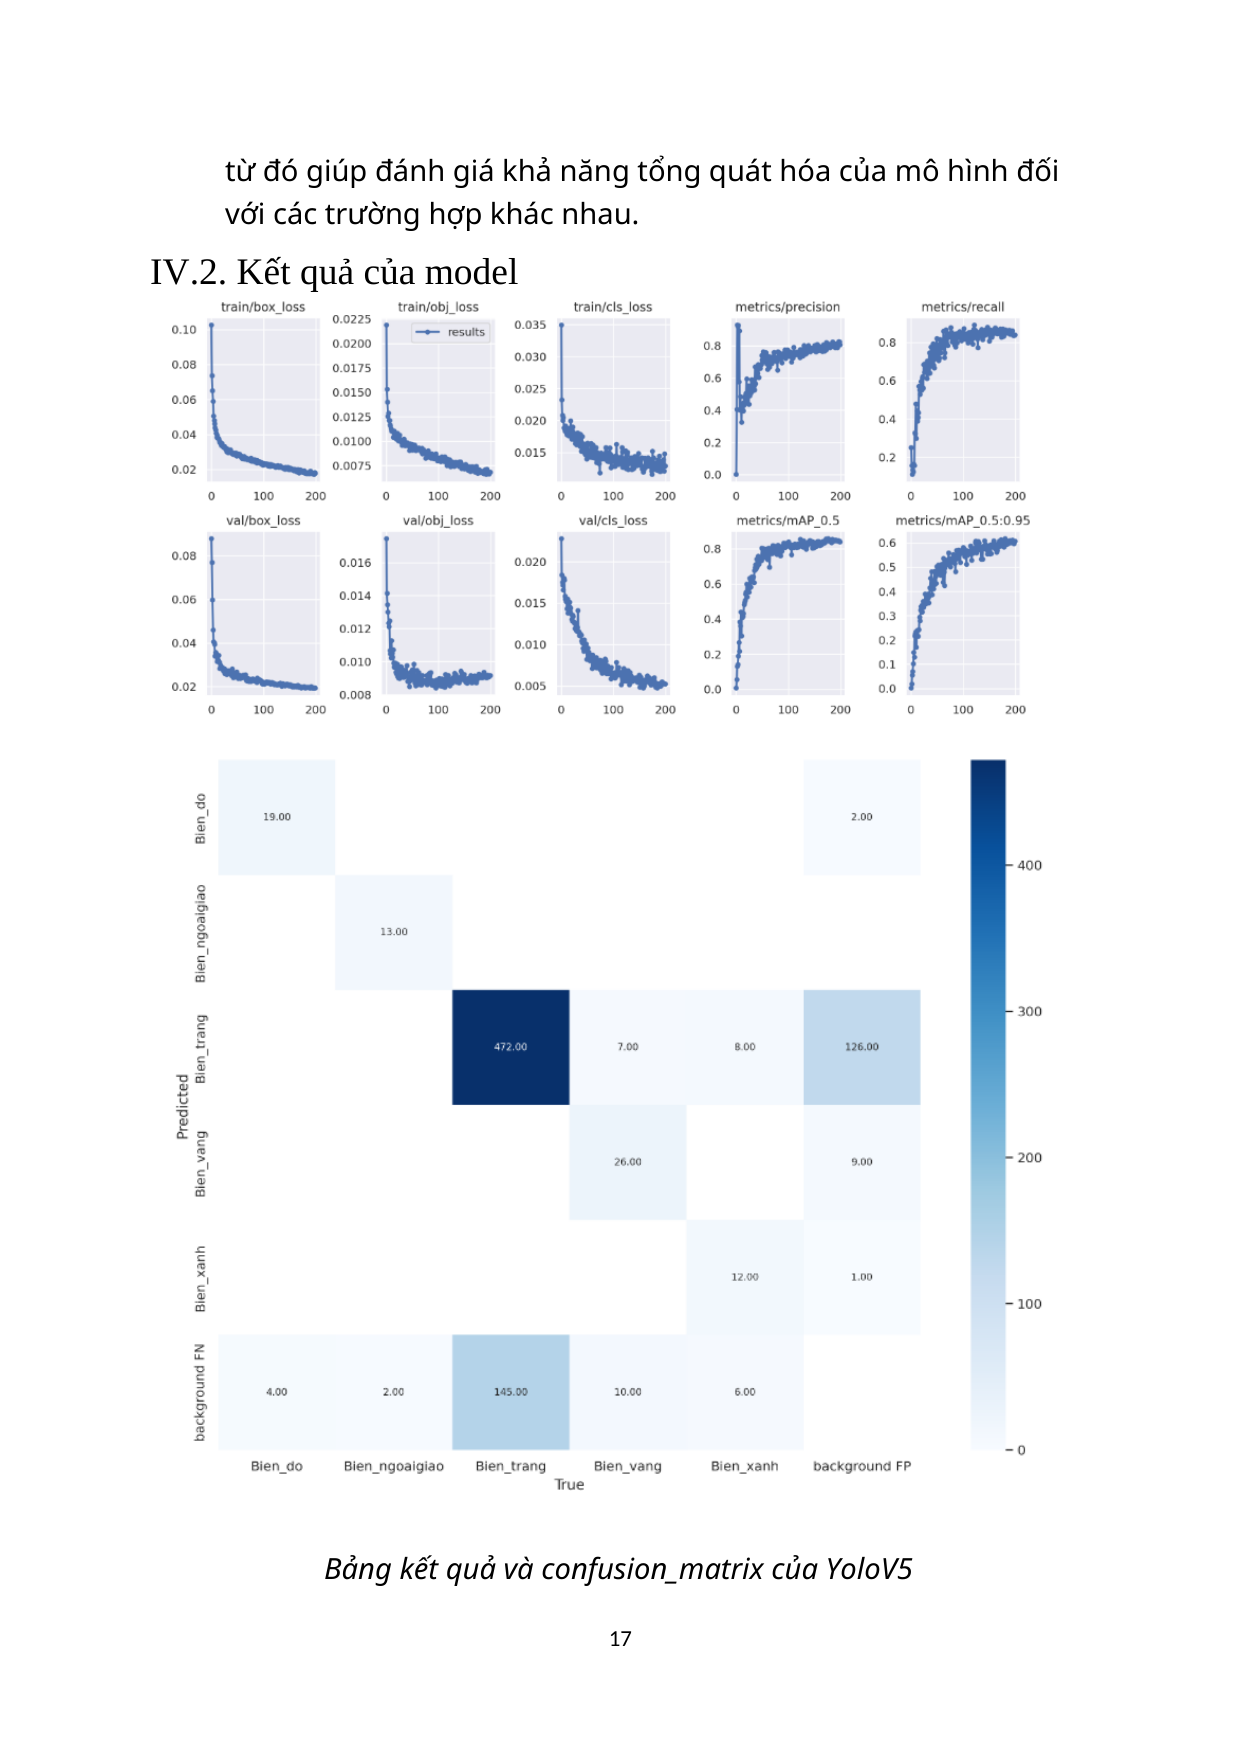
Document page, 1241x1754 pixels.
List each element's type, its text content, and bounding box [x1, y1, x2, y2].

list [187, 150, 1090, 233]
text Bảng kết quả và confusion_matrix của YoloV5 [150, 1548, 1090, 1588]
picture [150, 746, 1091, 1530]
subtitle IV.2. Kết quả của model [150, 250, 1090, 293]
picture [150, 296, 1091, 728]
